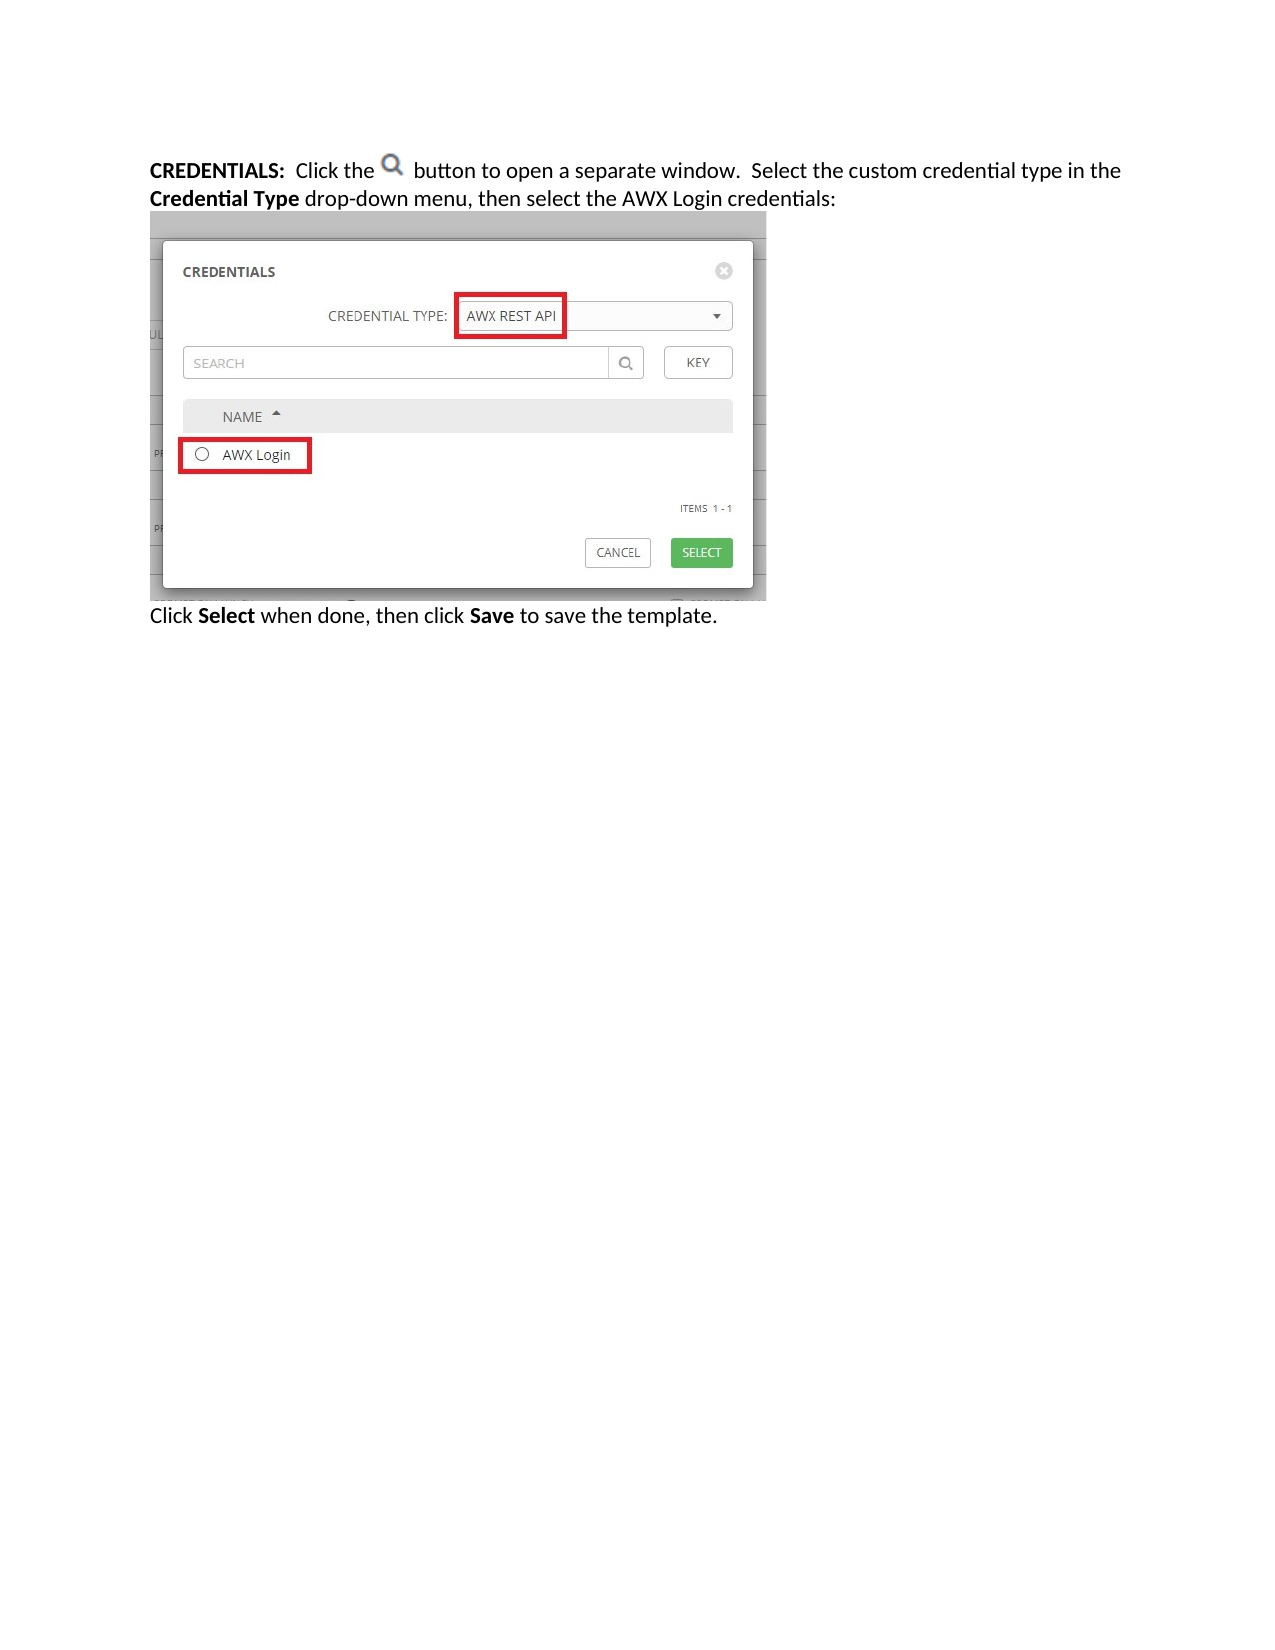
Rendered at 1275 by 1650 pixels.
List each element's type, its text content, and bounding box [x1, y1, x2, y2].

picture [380, 150, 408, 179]
text Click Select when done, then click Save to save the template. [150, 601, 1125, 629]
picture [150, 211, 767, 601]
text CREDENTIALS: Click the button to open a separate window. Select the custom credential type in the Credential Type drop-down menu, then select the AWX Login credentials: [150, 150, 1125, 212]
